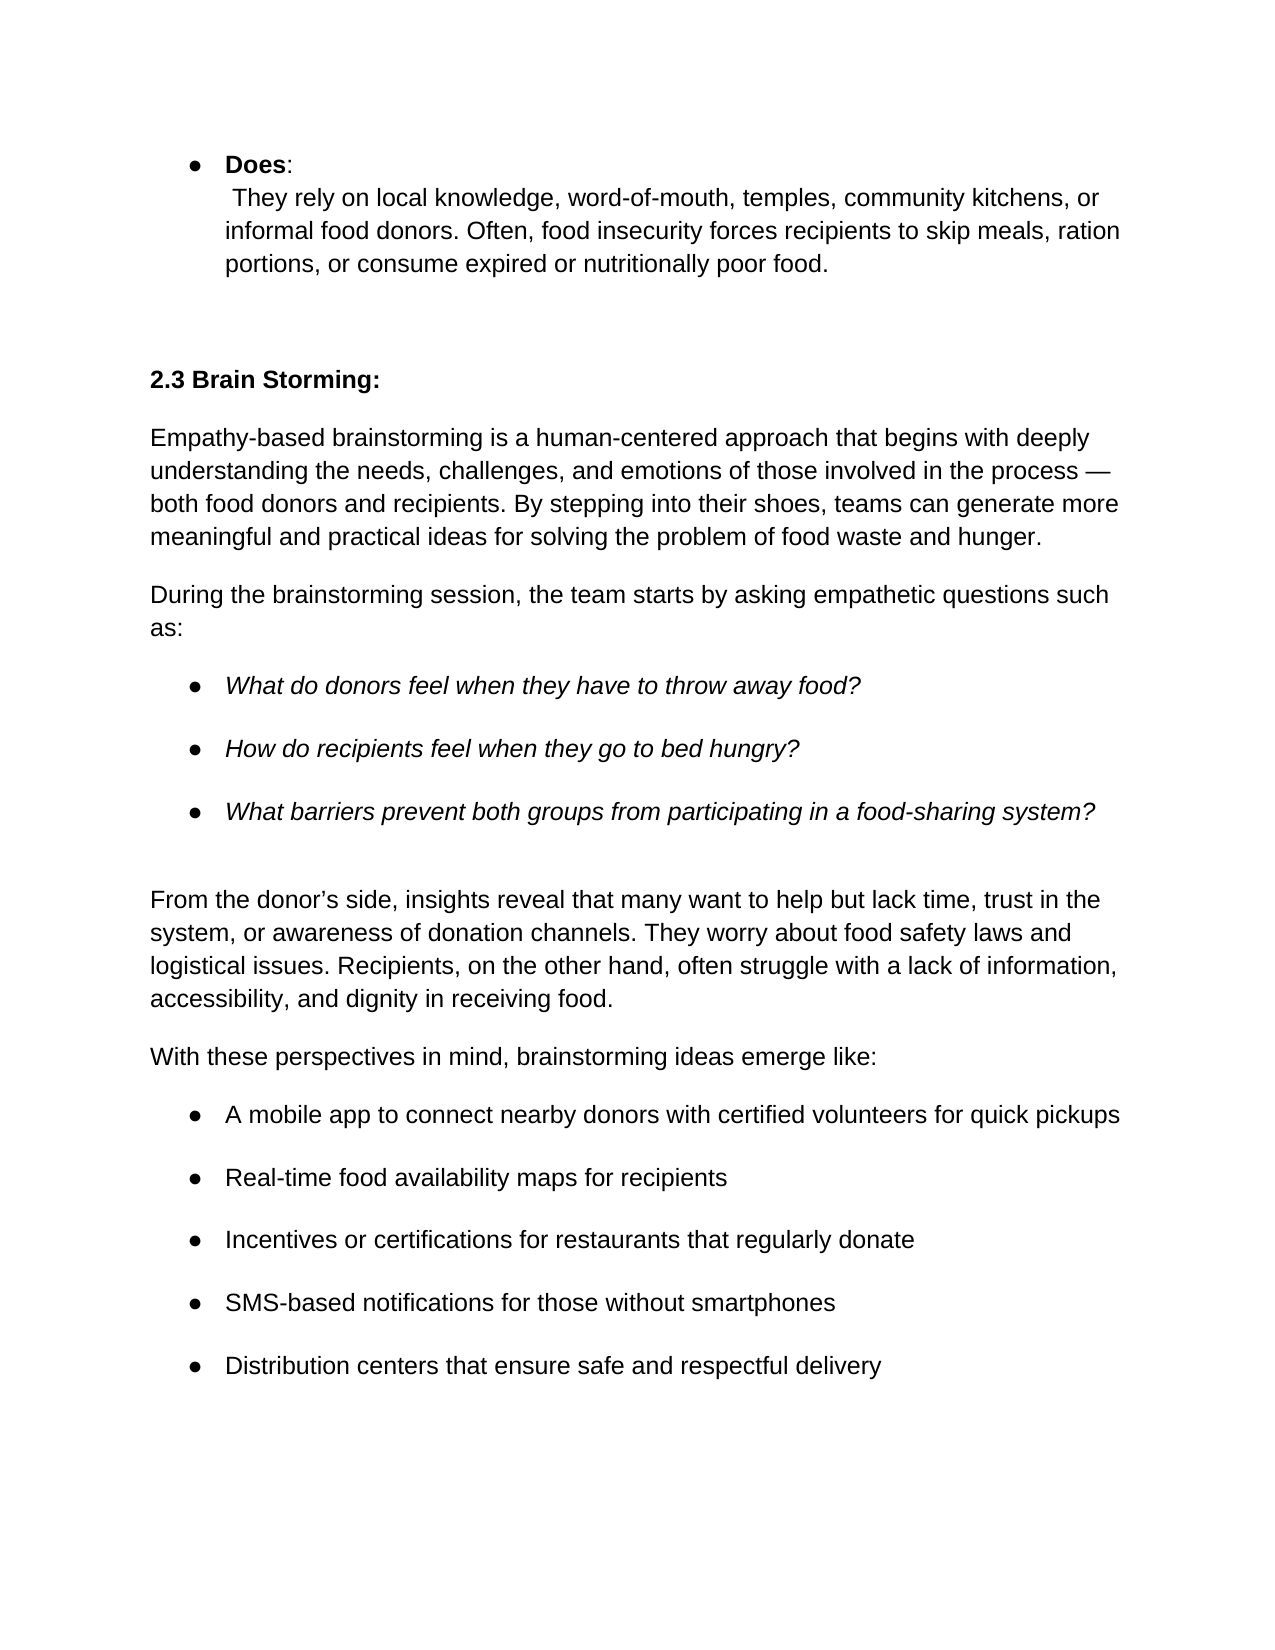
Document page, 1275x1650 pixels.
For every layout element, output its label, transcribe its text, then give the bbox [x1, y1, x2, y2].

list A mobile app to connect nearby donors with certified volunteers for quick pickups [187, 1100, 1125, 1159]
list Does: They rely on local knowledge, word-of-mouth, temples, community kitchens, or informal food donors. Often, food insecurity forces recipients to skip meals, ration portions, or consume expired or nutritionally poor food. [187, 150, 1125, 278]
text During the brainstorming session, the team starts by asking empathetic questions such as: [150, 580, 1125, 642]
list SMS-based notifications for those without smartphones [187, 1288, 1125, 1347]
list What barriers prevent both groups from participating in a food-sharing system? [187, 797, 1125, 856]
list How do recipients feel when they go to bed hungry? [187, 734, 1125, 793]
text With these perspectives in mind, brainstorming ideas emerge like: [150, 1042, 1125, 1071]
list Real-time food availability maps for recipients [187, 1163, 1125, 1222]
list What do donors feel when they have to throw away food? [187, 671, 1125, 730]
list Incentives or certifications for restaurants that regularly donate [187, 1225, 1125, 1284]
list Distribution centers that ensure safe and respectful delivery [187, 1351, 1125, 1380]
text From the donor’s side, insights reveal that many want to help but lack time, trust in the system, or awareness of donation channels. They worry about food safety laws and logistical issues. Recipients, on the other hand, often struggle with a lack of information, accessibility, and dignity in receiving food. [150, 885, 1125, 1012]
text Empathy-based brainstorming is a human-centered approach that begins with deeply understanding the needs, challenges, and emotions of those involved in the process — both food donors and recipients. By stepping into their shoes, teams can generate more meaningful and practical ideas for solving the problem of food waste and hunger. [150, 423, 1125, 551]
text 2.3 Brain Storming: [150, 365, 1125, 394]
